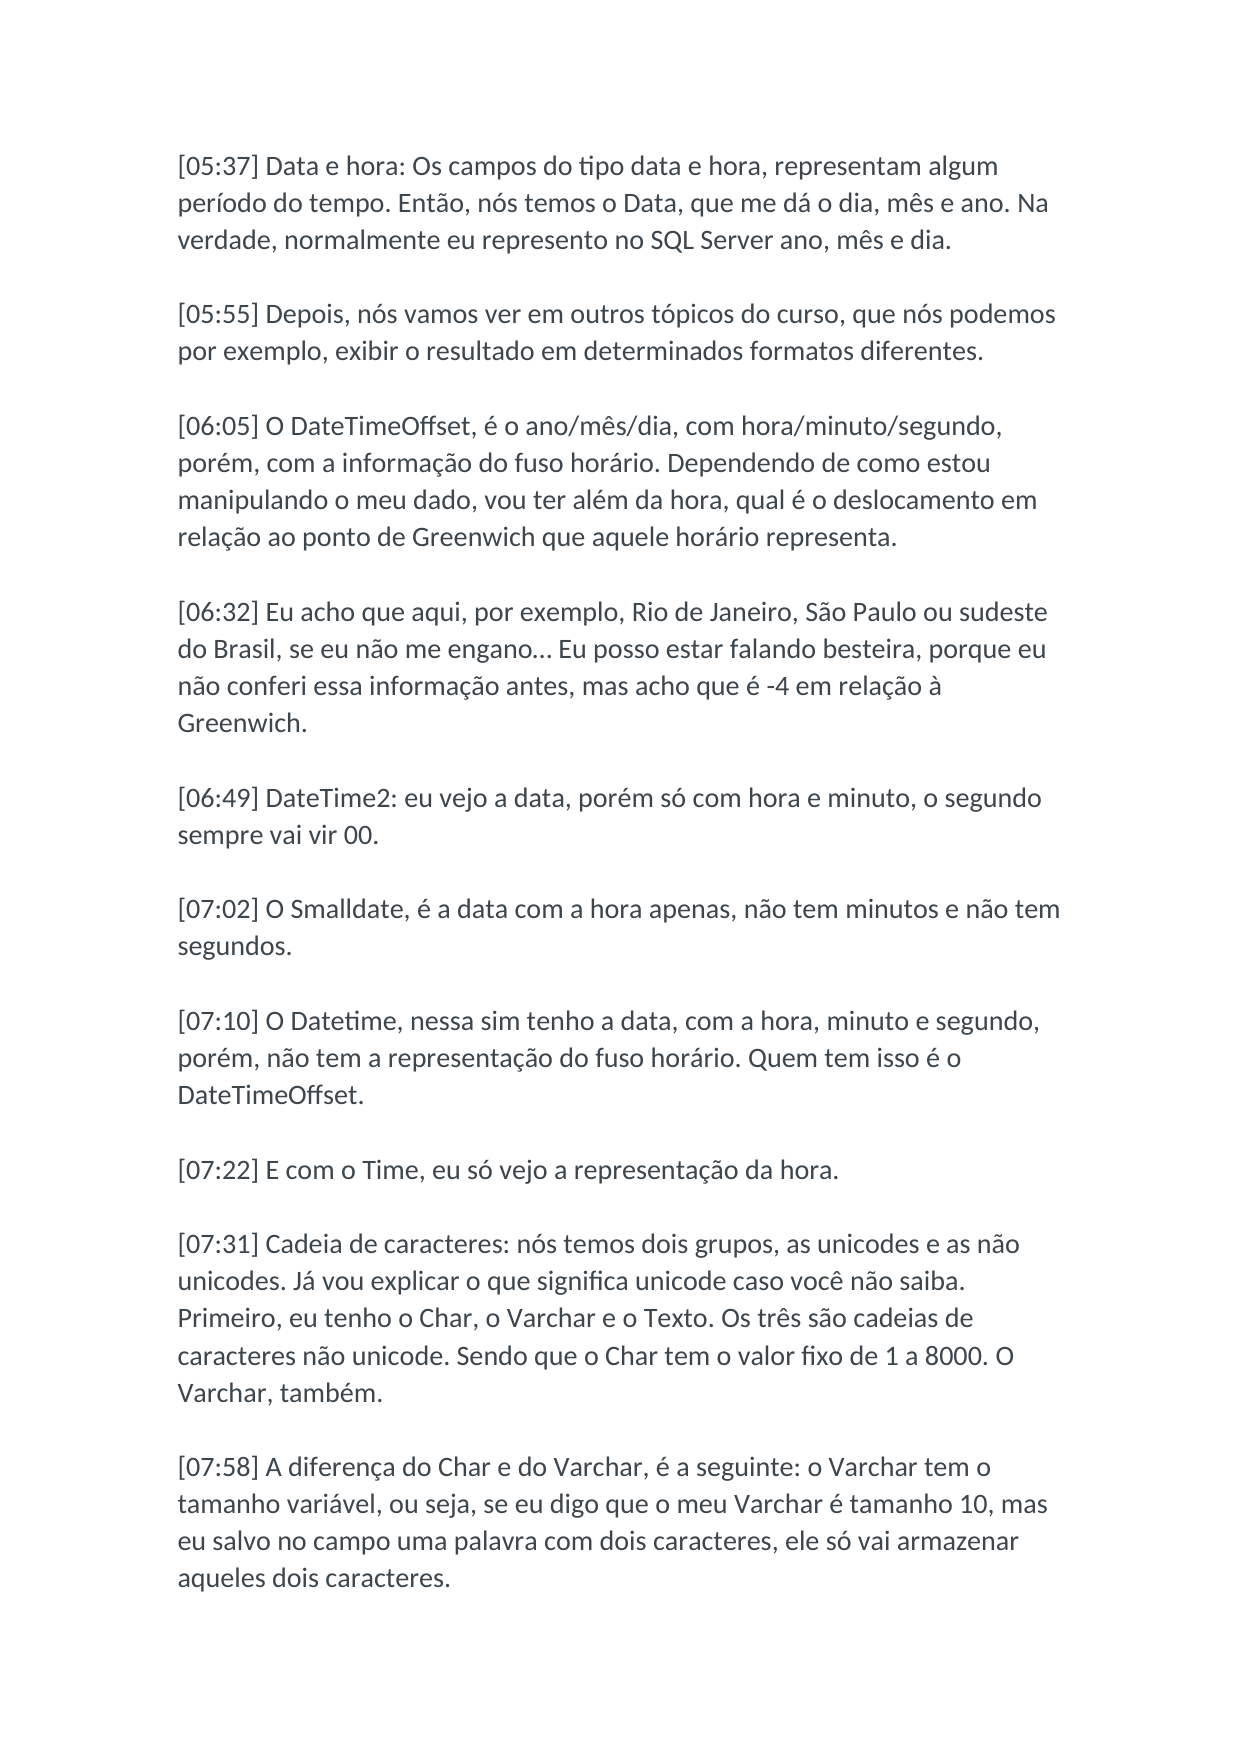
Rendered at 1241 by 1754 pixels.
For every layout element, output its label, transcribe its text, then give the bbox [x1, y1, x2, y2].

text [07:02] O Smalldate, é a data com a hora apenas, não tem minutos e não tem segundos. [177, 891, 1063, 963]
text [06:49] DateTime2: eu vejo a data, porém só com hora e minuto, o segundo sempre vai vir 00. [177, 780, 1063, 851]
text [06:05] O DateTimeOffset, é o ano/mês/dia, com hora/minuto/segundo, porém, com a informação do fuso horário. Dependendo de como estou manipulando o meu dado, vou ter além da hora, qual é o deslocamento em relação ao ponto de Greenwich que aquele horário representa. [177, 408, 1063, 554]
text [07:31] Cadeia de caracteres: nós temos dois grupos, as unicodes e as não unicodes. Já vou explicar o que significa unicode caso você não saiba. Primeiro, eu tenho o Char, o Varchar e o Texto. Os três são cadeias de caracteres não unicode. Sendo que o Char tem o valor fixo de 1 a 8000. O Varchar, também. [177, 1226, 1063, 1409]
text [07:10] O Datetime, nessa sim tenho a data, com a hora, minuto e segundo, porém, não tem a representação do fuso horário. Quem tem isso é o DateTimeOffset. [177, 1003, 1063, 1112]
text [07:58] A diferença do Char e do Varchar, é a seguinte: o Varchar tem o tamanho variável, ou seja, se eu digo que o meu Varchar é tamanho 10, mas eu salvo no campo uma palavra com dois caracteres, ele só vai armazenar aqueles dois caracteres. [177, 1449, 1063, 1595]
text [06:32] Eu acho que aqui, por exemplo, Rio de Janeiro, São Paulo ou sudeste do Brasil, se eu não me engano… Eu posso estar falando besteira, porque eu não conferi essa informação antes, mas acho que é -4 em relação à Greenwich. [177, 594, 1063, 739]
text [05:55] Depois, nós vamos ver em outros tópicos do curso, que nós podemos por exemplo, exibir o resultado em determinados formatos diferentes. [177, 296, 1063, 368]
text [05:37] Data e hora: Os campos do tipo data e hora, representam algum período do tempo. Então, nós temos o Data, que me dá o dia, mês e ano. Na verdade, normalmente eu represento no SQL Server ano, mês e dia. [177, 148, 1063, 256]
text [07:22] E com o Time, eu só vejo a representação da hora. [177, 1152, 1063, 1186]
